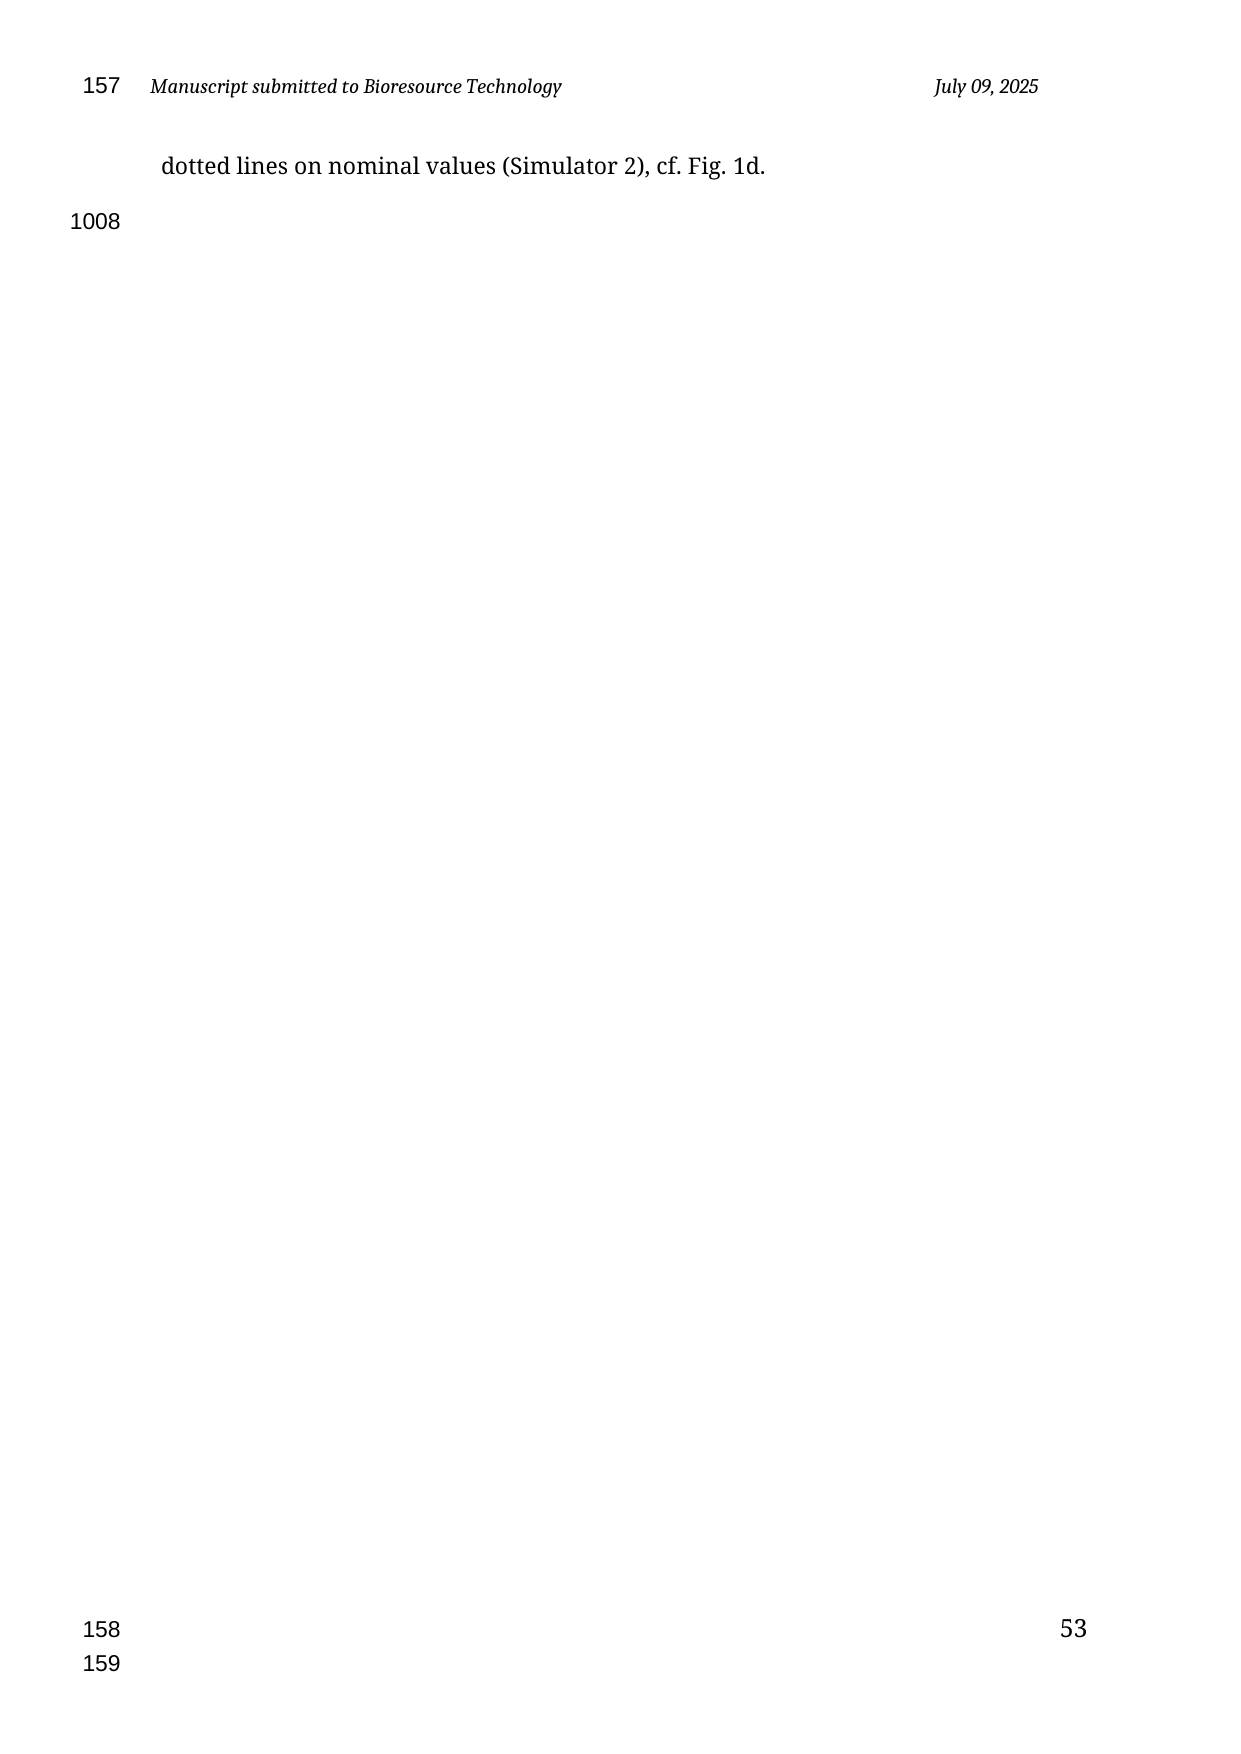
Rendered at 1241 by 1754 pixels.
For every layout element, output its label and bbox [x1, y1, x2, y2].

table_cell [150, 150, 1089, 203]
